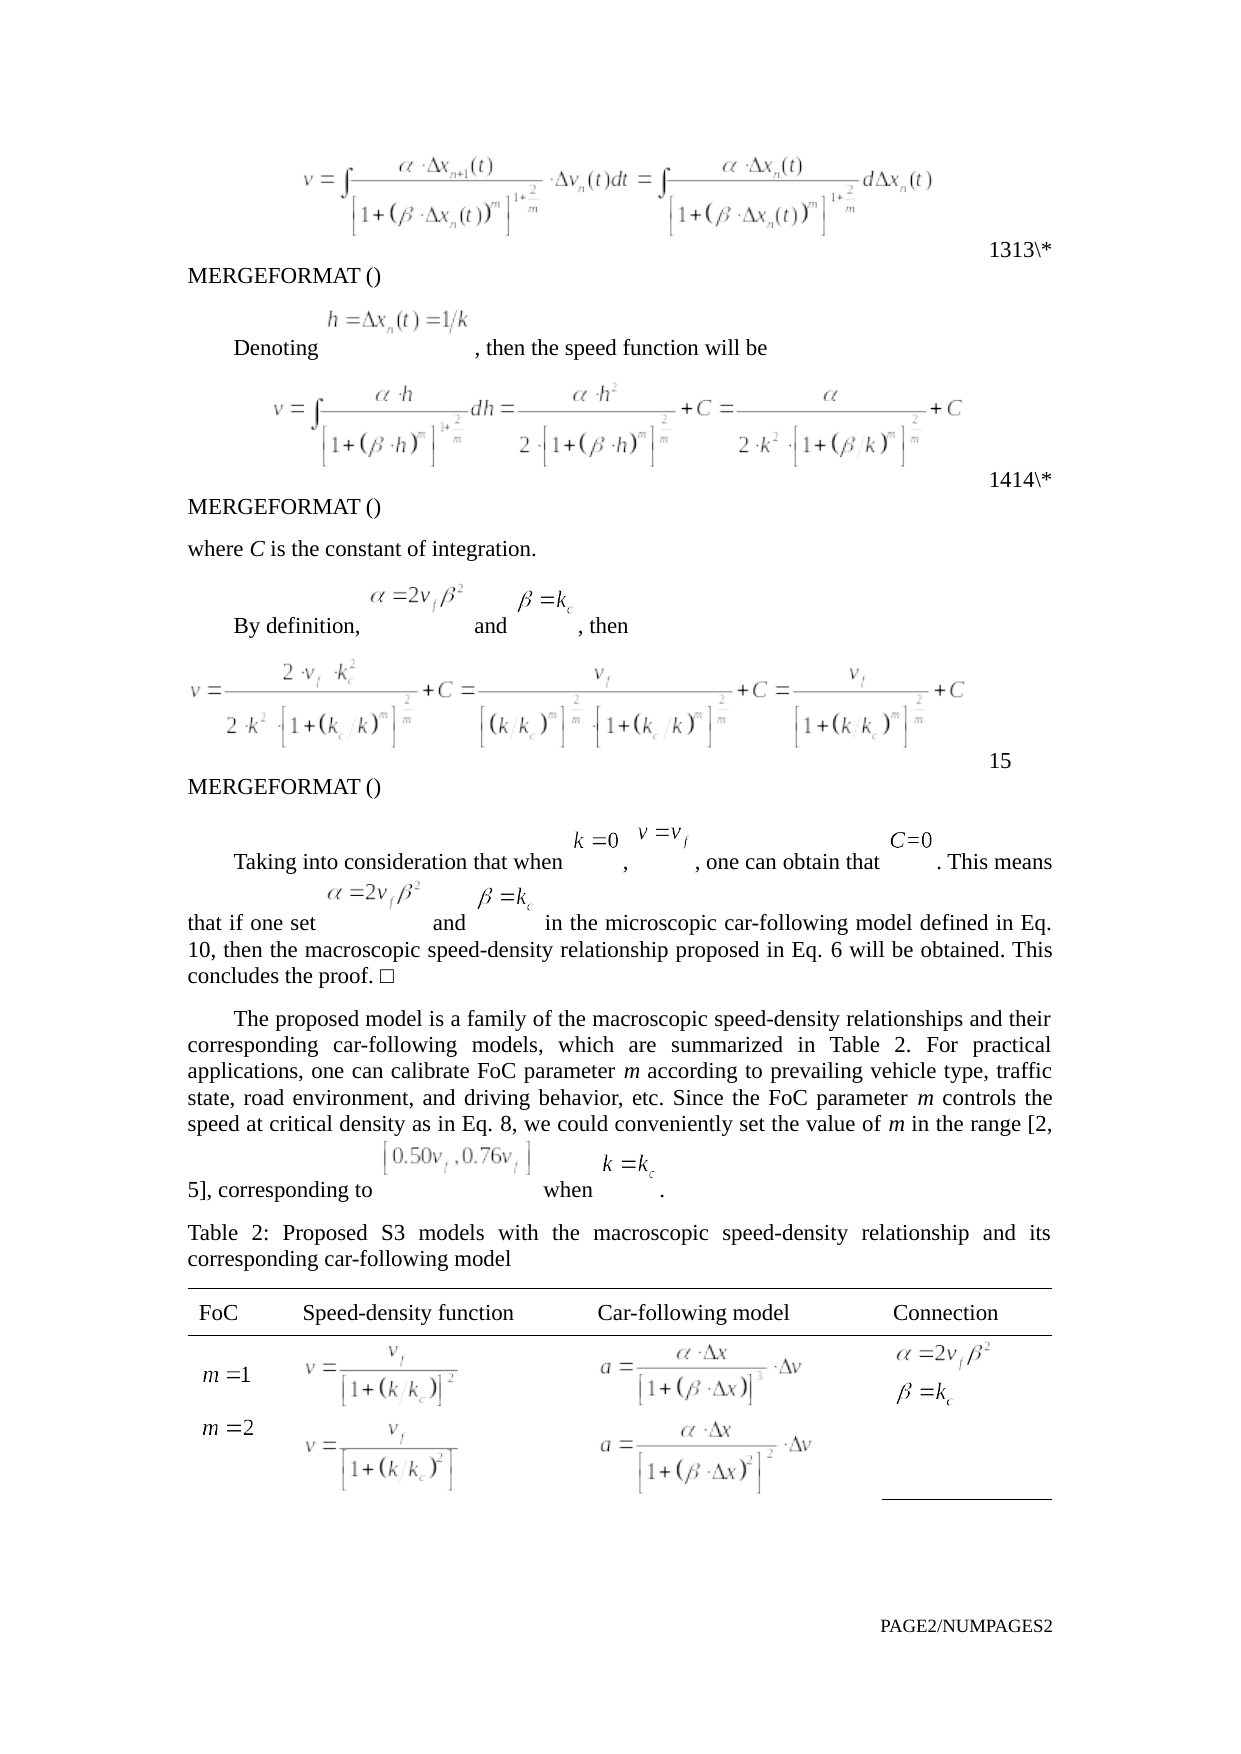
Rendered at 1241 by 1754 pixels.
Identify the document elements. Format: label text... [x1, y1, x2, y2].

table_cell [291, 1336, 586, 1413]
text Denoting , then the speed function will be [187, 305, 1053, 360]
table_cell [586, 1336, 882, 1413]
text Table 2: Proposed S3 models with the macroscopic speed-density relationship and its corresponding car-following model [187, 1219, 1053, 1272]
text Taking into consideration that when , , one can obtain that . This means that if one set and in the microscopic car-following model defined in Eq. , then the macroscopic speed-density relationship proposed in Eq. will be obtained. This concludes the proof. □ [187, 816, 1053, 988]
table_cell [882, 1336, 1052, 1498]
table_header Speed-density function [291, 1289, 586, 1335]
text The proposed model is a family of the macroscopic speed-density relationships and their corresponding car-following models, which are summarized in Table 2. For practical applications, one can calibrate FoC parameter m according to prevailing vehicle type, traffic state, road environment, and driving behavior, etc. Since the FoC parameter m controls the speed at critical density as in Eq. , we could conveniently set the value of m in the range [2, 5], corresponding to when . [187, 1004, 1053, 1203]
text where C is the constant of integration. [187, 535, 1053, 562]
table_cell [586, 1413, 882, 1498]
table_cell [188, 1413, 291, 1498]
table_header Connection [882, 1289, 1052, 1335]
text By definition, and , then [187, 578, 1053, 639]
table_header FoC [188, 1289, 291, 1335]
table_cell [291, 1413, 586, 1498]
table_cell [188, 1336, 291, 1413]
table_header Car-following model [586, 1289, 882, 1335]
